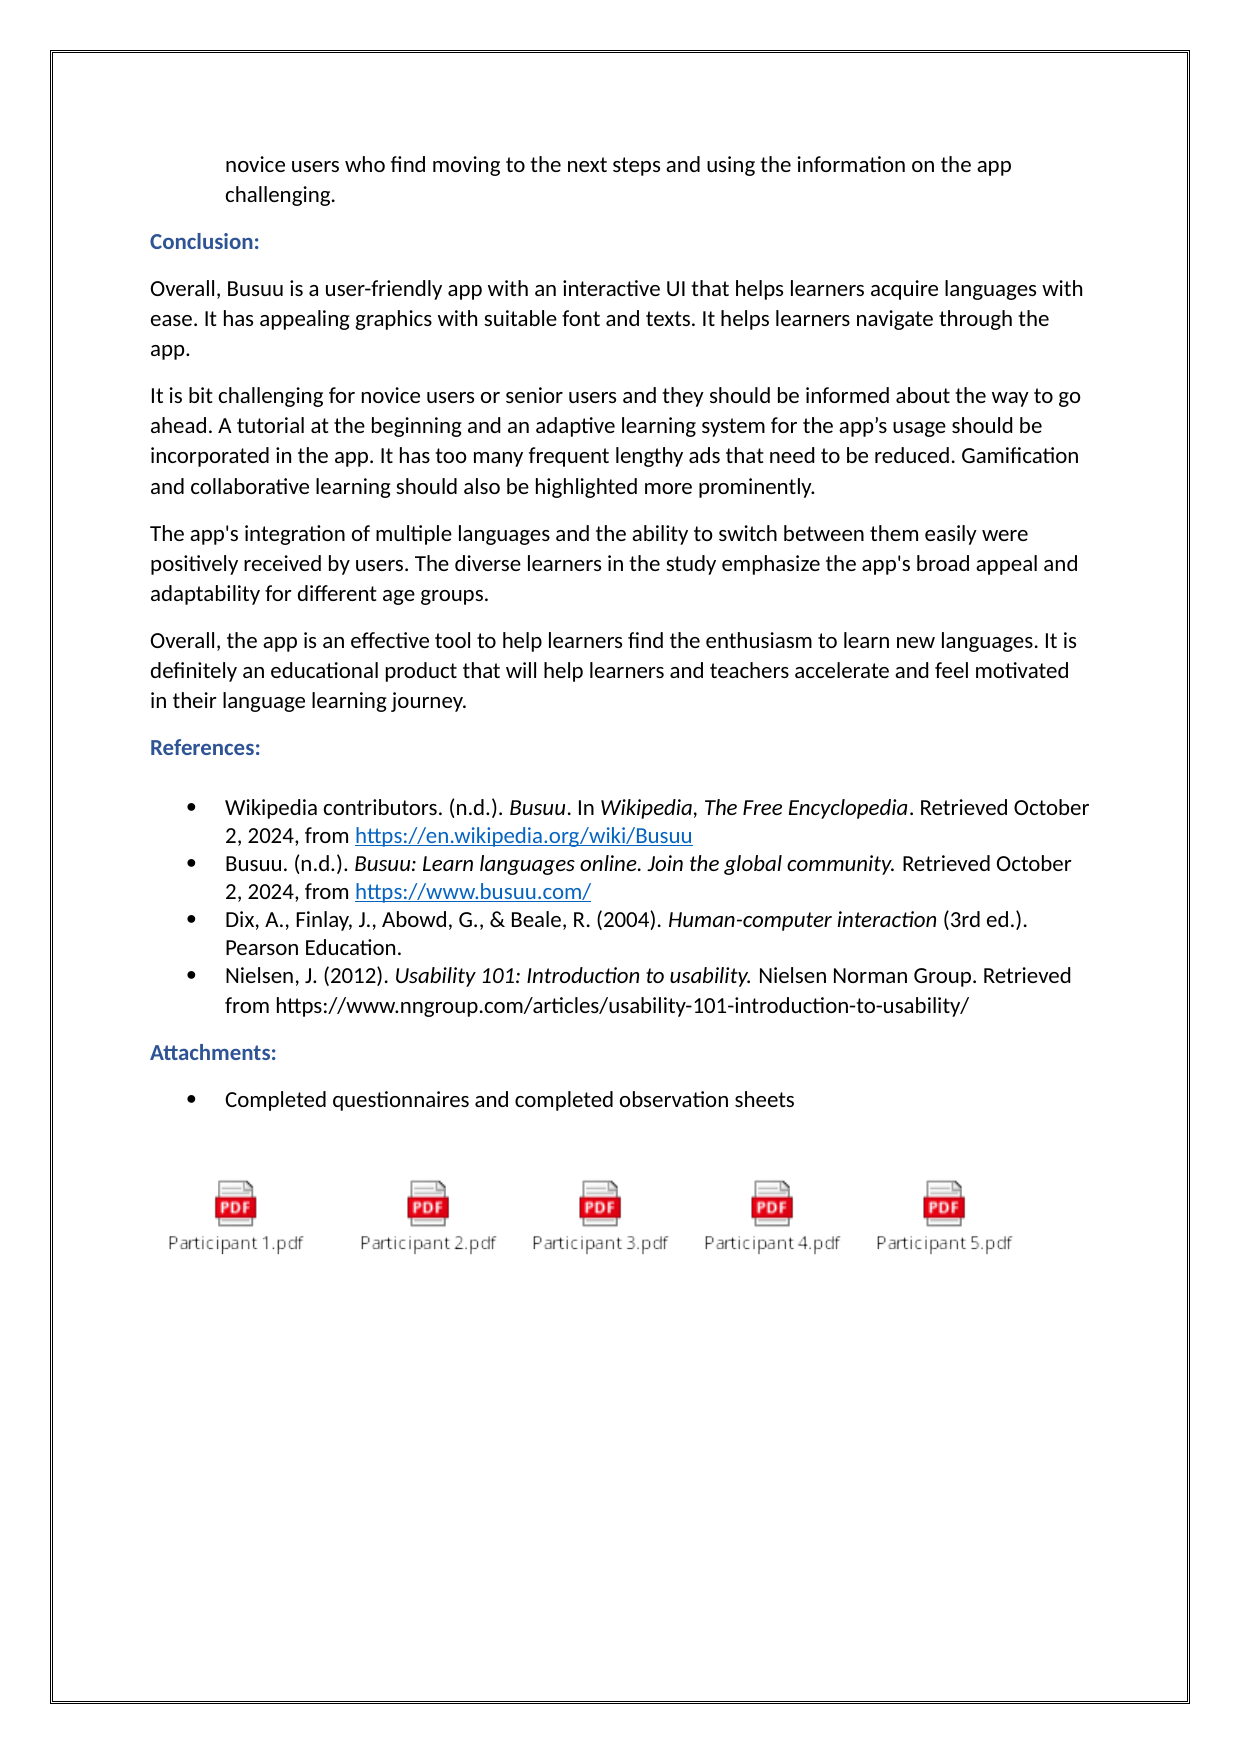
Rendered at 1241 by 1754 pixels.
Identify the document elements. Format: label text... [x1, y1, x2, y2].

text The app's integration of multiple languages and the ability to switch between them easily were positively received by users. The diverse learners in the study emphasize the app's broad appeal and adaptability for different age groups. [150, 519, 1090, 607]
list Busuu. (n.d.). Busuu: Learn languages online. Join the global community. Retrieved October 2, 2024, from https://www.busuu.com/ [187, 849, 1090, 905]
text Overall, the app is an effective tool to help learners find the enthusiasm to learn new languages. It is definitely an educational product that will help learners and teachers accelerate and feel motivated in their language learning journey. [150, 626, 1090, 714]
list Nielsen, J. (2012). Usability 101: Introduction to usability. Nielsen Norman Group. Retrieved from https://www.nngroup.com/articles/usability-101-introduction-to-usability/ [187, 961, 1090, 1019]
list Dix, A., Finlay, J., Abowd, G., & Beale, R. (2004). Human-computer interaction (3rd ed.). Pearson Education. [187, 905, 1090, 961]
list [187, 150, 1090, 208]
list Completed questionnaires and completed observation sheets [187, 1085, 1090, 1113]
text Overall, Busuu is a user-friendly app with an interactive UI that helps learners acquire languages with ease. It has appealing graphics with suitable font and texts. It helps learners navigate through the app. [150, 274, 1090, 362]
text Attachments: [150, 1038, 1090, 1066]
list Wikipedia contributors. (n.d.). Busuu. In Wikipedia, The Free Encyclopedia. Retrieved October 2, 2024, from https://en.wikipedia.org/wiki/Busuu [187, 793, 1090, 849]
text References: [150, 733, 1090, 761]
text It is bit challenging for novice users or senior users and they should be informed about the way to go ahead. A tutorial at the beginning and an adaptive learning system for the app’s usage should be incorporated in the app. It has too many frequent lengthy ads that need to be reduced. Gamification and collaborative learning should also be highlighted more prominently. [150, 381, 1090, 500]
text Conclusion: [150, 227, 1090, 255]
